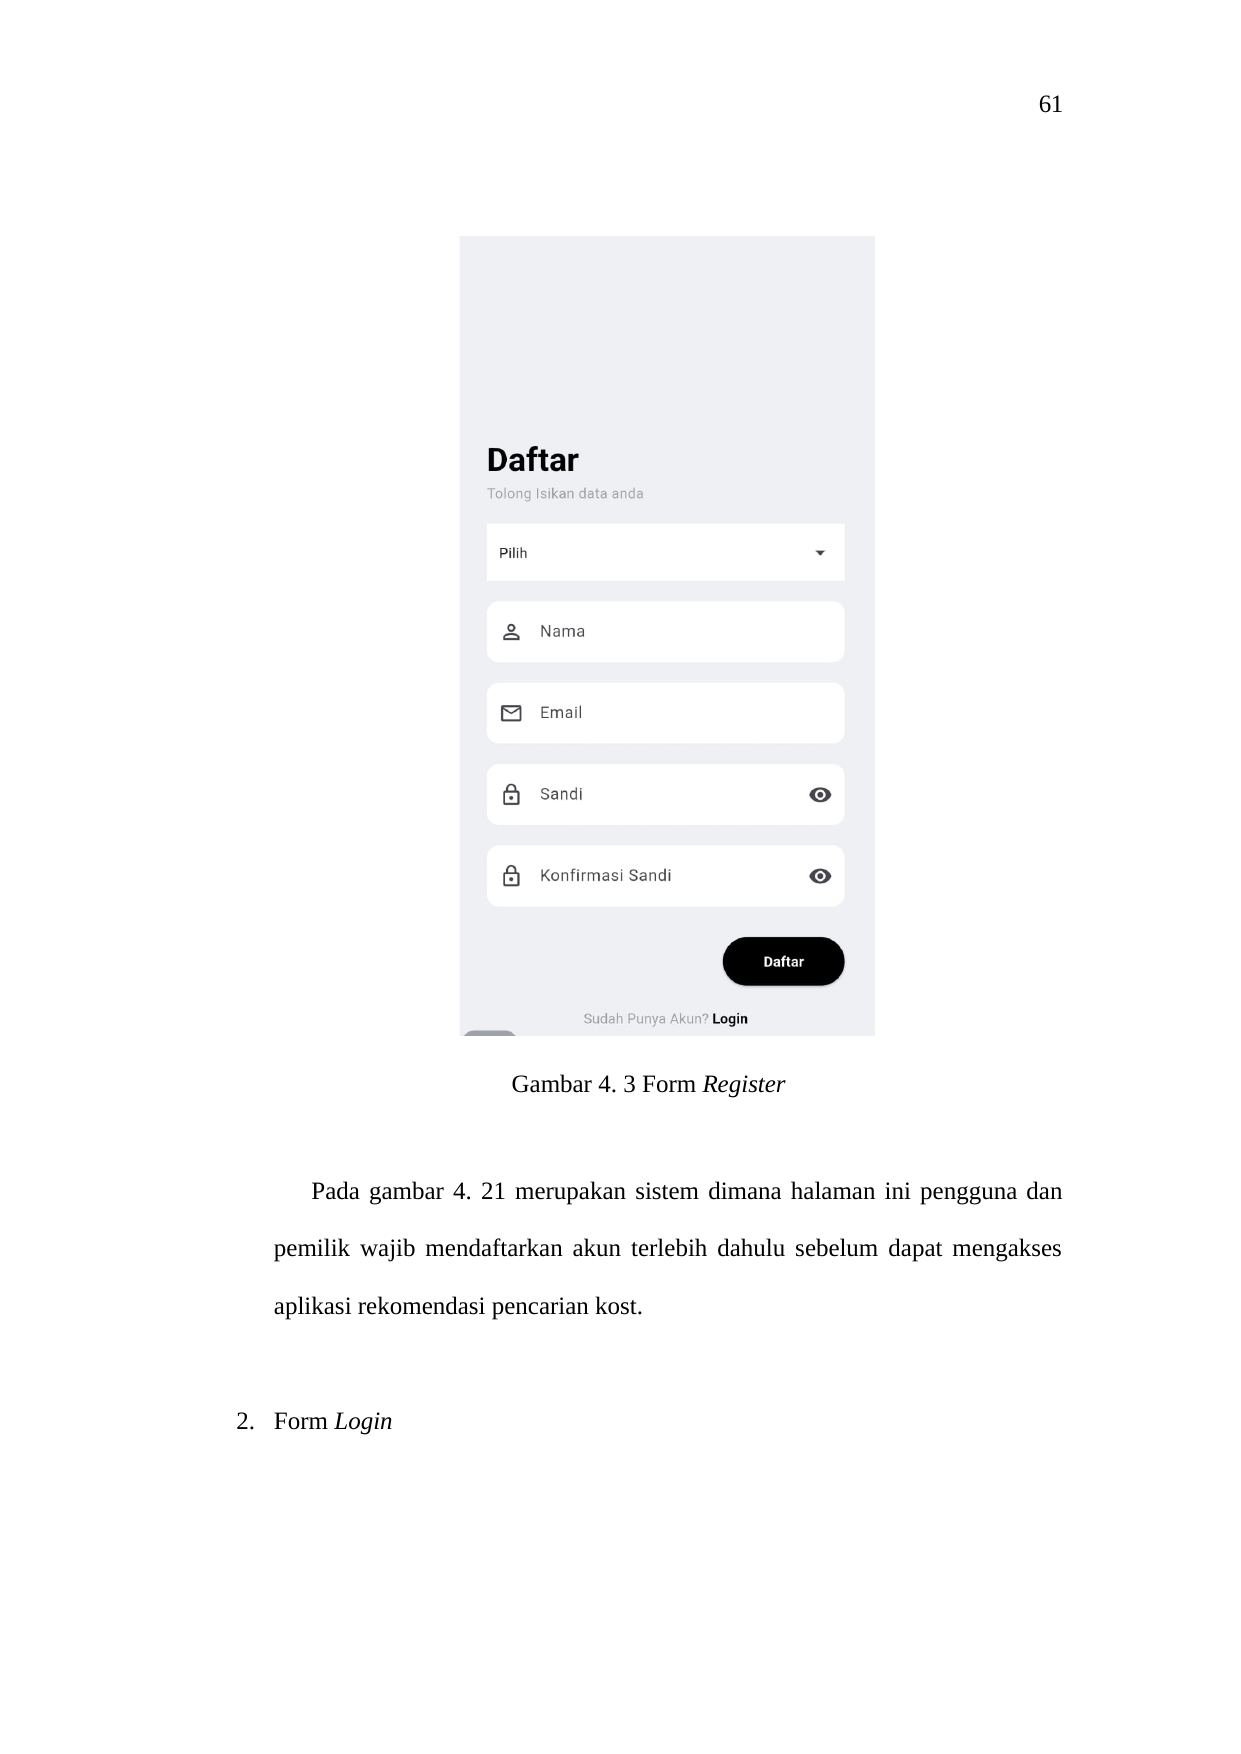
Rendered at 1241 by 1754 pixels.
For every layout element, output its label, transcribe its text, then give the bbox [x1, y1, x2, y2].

picture [459, 236, 875, 1036]
list Form Login [236, 1406, 1063, 1435]
list Pada gambar 4. 21 merupakan sistem dimana halaman ini pengguna dan pemilik wajib mendaftarkan akun terlebih dahulu sebelum dapat mengakses aplikasi rekomendasi pencarian kost. [274, 1176, 1063, 1320]
text Gambar 4. 3 Form Register [236, 1069, 1063, 1098]
